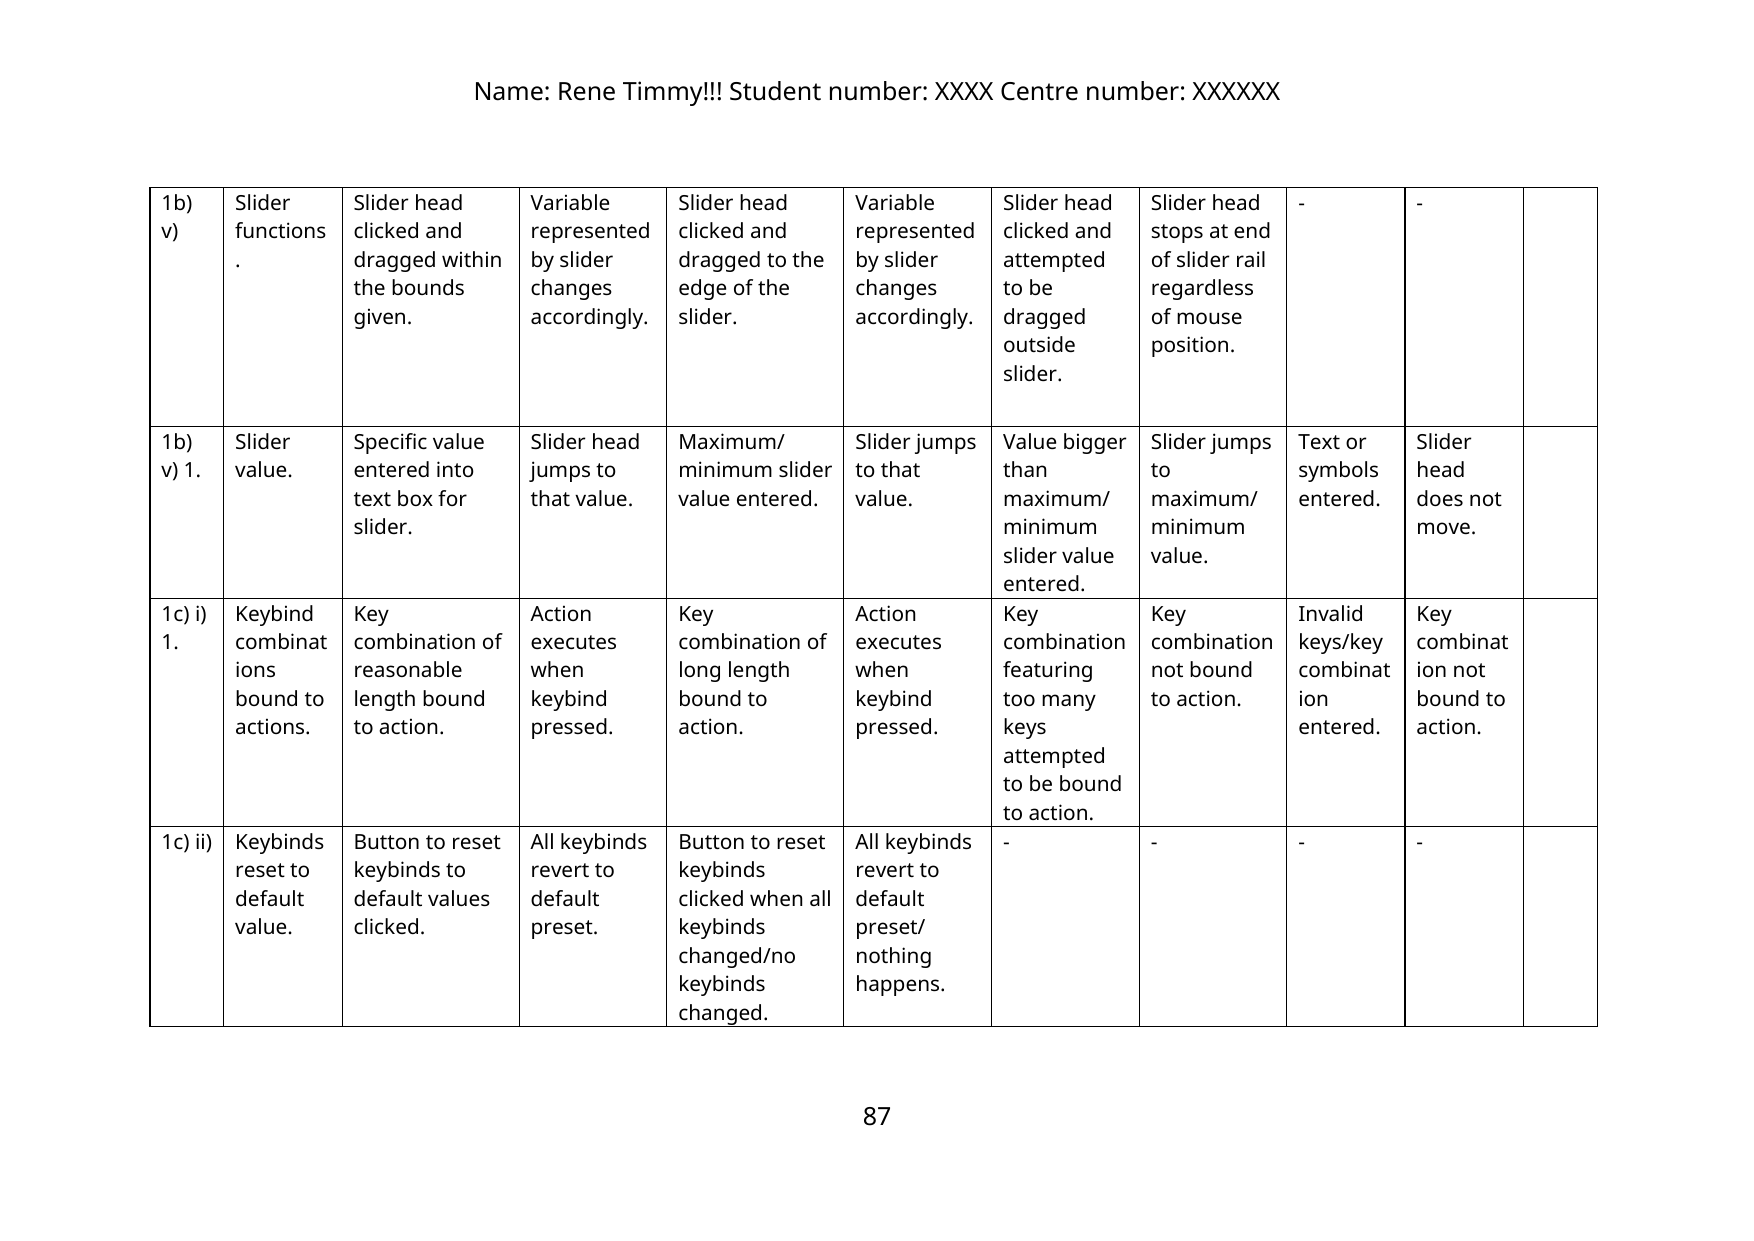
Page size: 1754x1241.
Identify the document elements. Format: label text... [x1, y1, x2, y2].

table_cell Slider jumps to that value. [844, 427, 991, 598]
table_cell Action executes when keybind pressed. [844, 599, 991, 826]
table_cell All keybinds revert to default preset/ nothing happens. [844, 827, 991, 1026]
table_cell - [1140, 827, 1286, 1026]
table_cell [1524, 827, 1597, 1026]
table_cell 1b) v) [151, 188, 223, 426]
table_cell Slider functions. [224, 188, 342, 426]
table_cell - [1406, 827, 1523, 1026]
table_cell Variable represented by slider changes accordingly. [520, 188, 666, 426]
table_cell Slider head clicked and dragged to the edge of the slider. [667, 188, 843, 426]
table_cell Maximum/ minimum slider value entered. [667, 427, 843, 598]
table_cell Button to reset keybinds clicked when all keybinds changed/no keybinds changed. [667, 827, 843, 1026]
table_cell - [1406, 188, 1523, 426]
table_cell [1524, 188, 1597, 426]
table_cell Key combination not bound to action. [1140, 599, 1286, 826]
table_cell Key combination of reasonable length bound to action. [343, 599, 519, 826]
table_cell Text or symbols entered. [1287, 427, 1404, 598]
table_cell - [992, 827, 1139, 1026]
table_cell Action executes when keybind pressed. [520, 599, 666, 826]
table_cell Slider head does not move. [1406, 427, 1523, 598]
table_cell Key combination featuring too many keys attempted to be bound to action. [992, 599, 1139, 826]
table_cell [1524, 599, 1597, 826]
table_cell 1c) ii) [151, 827, 223, 1026]
table_cell Slider value. [224, 427, 342, 598]
table_cell Slider jumps to maximum/ minimum value. [1140, 427, 1286, 598]
table_cell [1524, 427, 1597, 598]
table_cell Variable represented by slider changes accordingly. [844, 188, 991, 426]
table_cell Slider head stops at end of slider rail regardless of mouse position. [1140, 188, 1286, 426]
table_cell Button to reset keybinds to default values clicked. [343, 827, 519, 1026]
table_cell - [1287, 827, 1404, 1026]
table_cell Keybind combinations bound to actions. [224, 599, 342, 826]
table_cell Slider head jumps to that value. [520, 427, 666, 598]
table_cell Value bigger than maximum/ minimum slider value entered. [992, 427, 1139, 598]
table_cell Key combination not bound to action. [1406, 599, 1523, 826]
table_cell All keybinds revert to default preset. [520, 827, 666, 1026]
table_cell Invalid keys/key combination entered. [1287, 599, 1404, 826]
table_cell 1b) v) 1. [151, 427, 223, 598]
table_cell Key combination of long length bound to action. [667, 599, 843, 826]
table_cell Specific value entered into text box for slider. [343, 427, 519, 598]
table_cell Keybinds reset to default value. [224, 827, 342, 1026]
table_cell Slider head clicked and attempted to be dragged outside slider. [992, 188, 1139, 426]
table_cell Slider head clicked and dragged within the bounds given. [343, 188, 519, 426]
table_cell - [1287, 188, 1404, 426]
table_cell 1c) i) 1. [151, 599, 223, 826]
